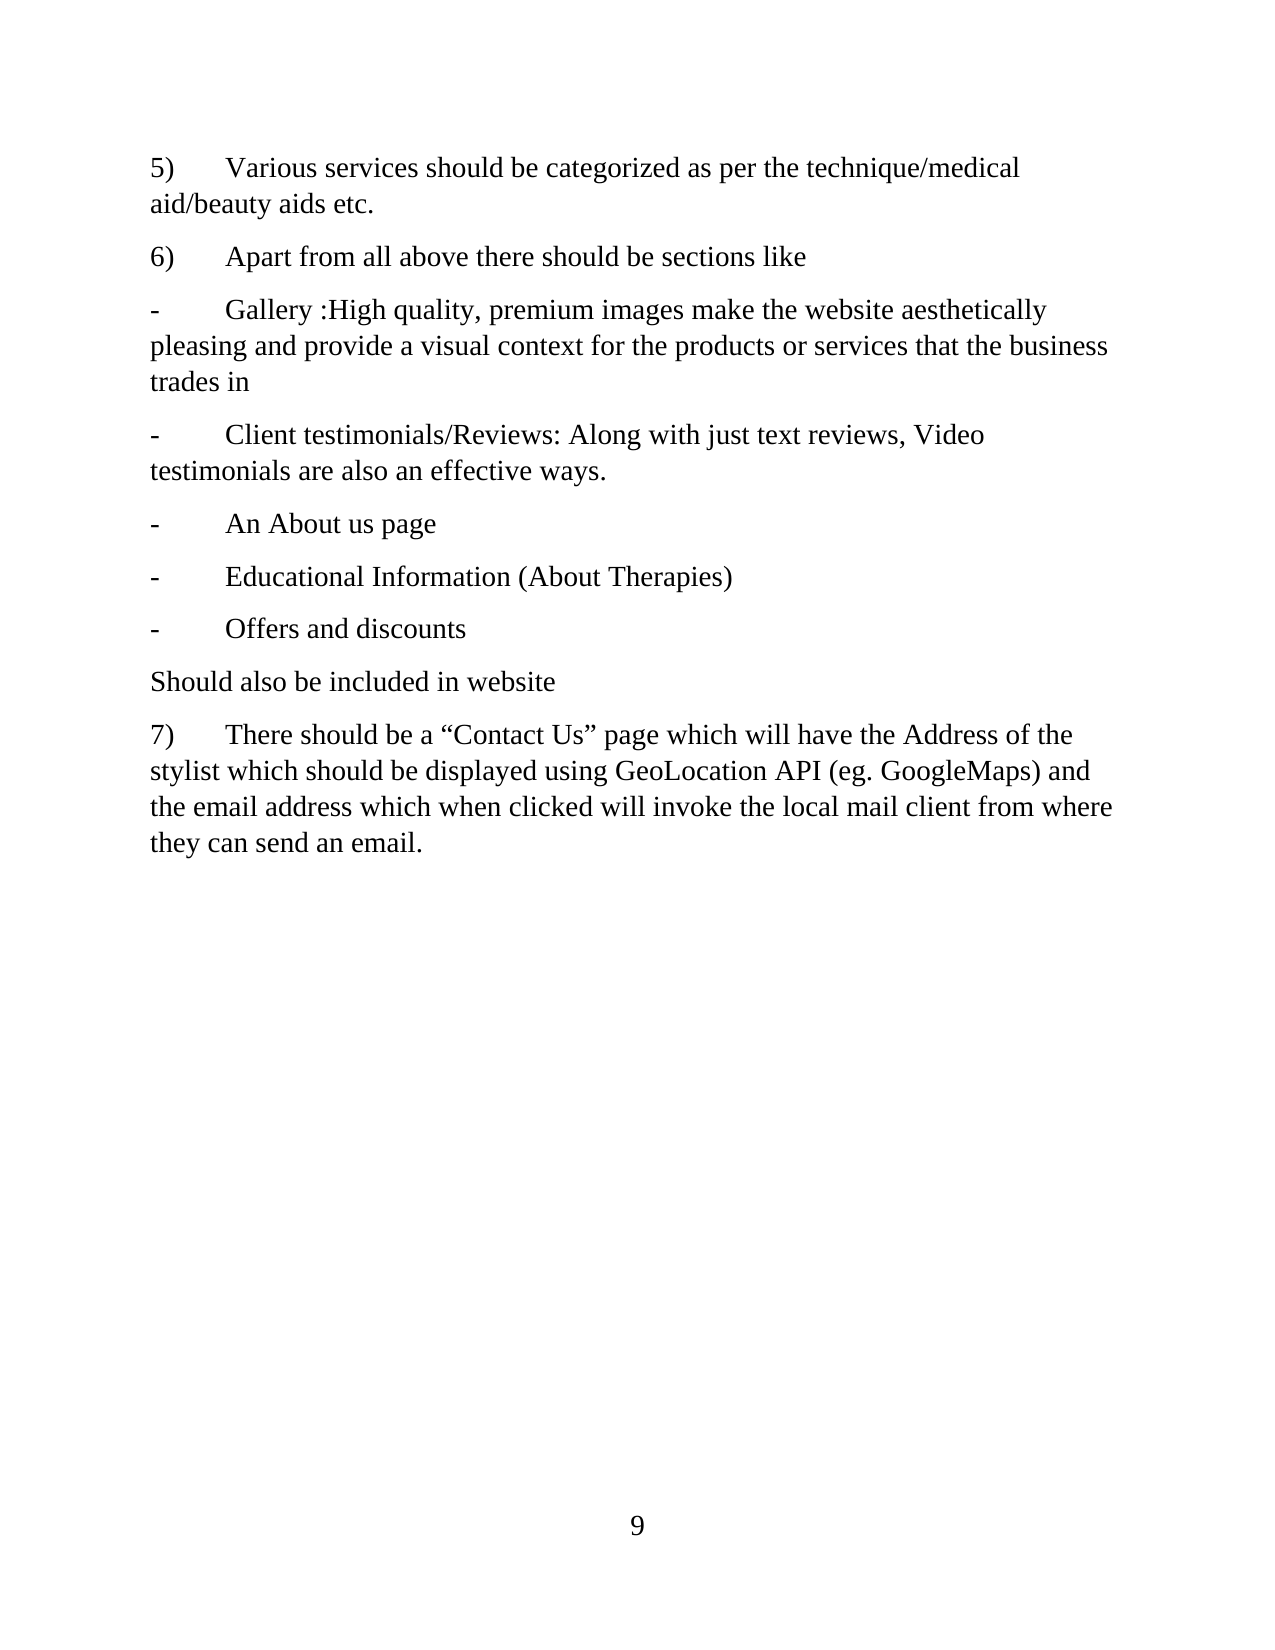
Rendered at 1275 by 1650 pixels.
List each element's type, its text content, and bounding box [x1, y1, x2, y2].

text - Educational Information (About Therapies) [150, 559, 1125, 592]
text 5) Various services should be categorized as per the technique/medical aid/beauty aids etc. [150, 150, 1125, 220]
text - An About us page [150, 506, 1125, 539]
text - Gallery :High quality, premium images make the website aesthetically pleasing and provide a visual context for the products or services that the business trades in [150, 292, 1125, 398]
text - Offers and discounts [150, 611, 1125, 645]
text Should also be included in website [150, 664, 1125, 698]
text 6) Apart from all above there should be sections like [150, 239, 1125, 272]
text 7) There should be a “Contact Us” page which will have the Address of the stylist which should be displayed using GeoLocation API (eg. GoogleMaps) and the email address which when clicked will invoke the local mail client from where they can send an email. [150, 717, 1125, 859]
text - Client testimonials/Reviews: Along with just text reviews, Video testimonials are also an effective ways. [150, 417, 1125, 487]
